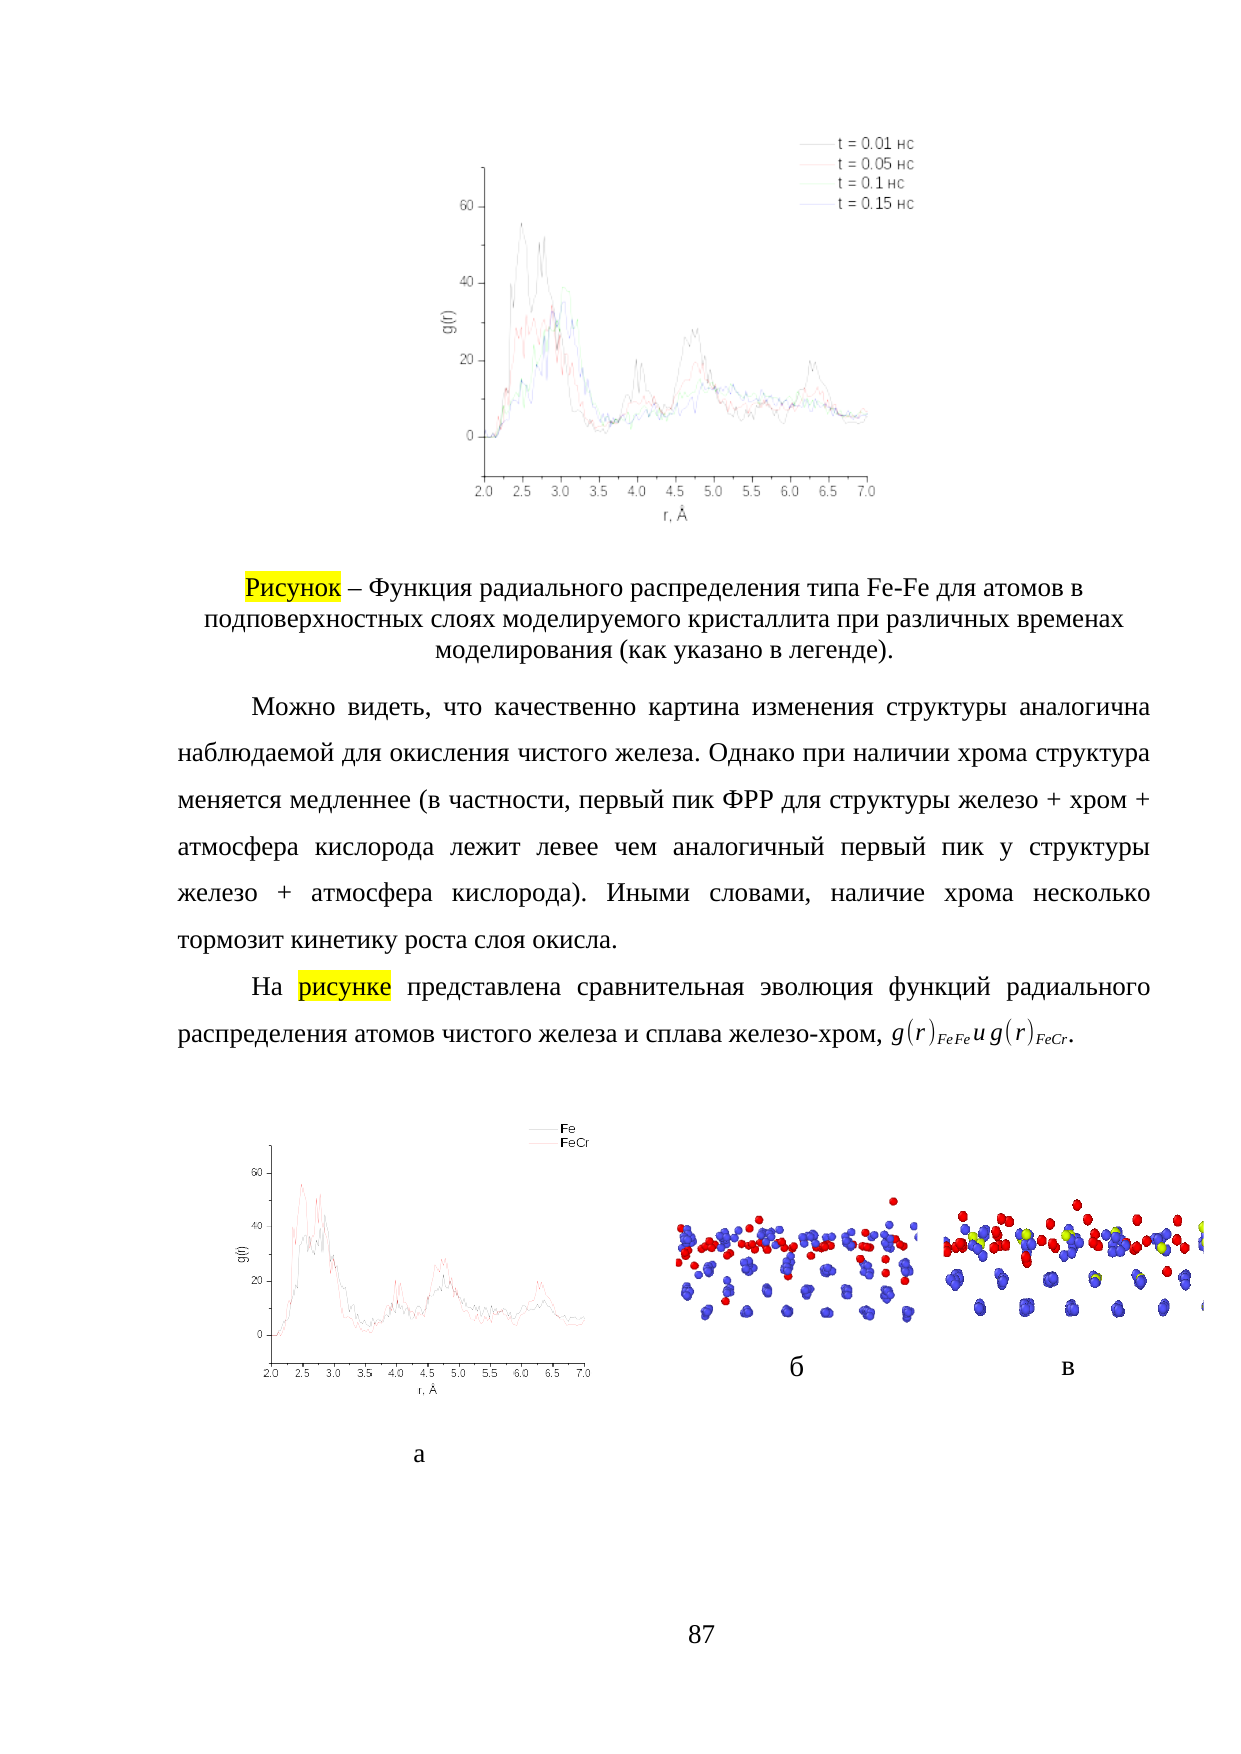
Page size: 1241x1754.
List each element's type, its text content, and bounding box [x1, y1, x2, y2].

table_header в [932, 1111, 1204, 1493]
text Рисунок – Функция радиального распределения типа Fe-Fe для атомов в подповерхностных слоях моделируемого кристаллита при различных временах моделирования (как указано в легенде). [177, 571, 1152, 665]
picture [675, 1196, 918, 1324]
table_header а [177, 1111, 661, 1493]
picture [943, 1197, 1204, 1323]
text Можно видеть, что качественно картина изменения структуры аналогична наблюдаемой для окисления чистого железа. Однако при наличии хрома структура меняется медленнее (в частности, первый пик ФРР для структуры железо + хром + атмосфера кислорода лежит левее чем аналогичный первый пик у структуры железо + атмосфера кислорода). Иными словами, наличие хрома несколько тормозит кинетику роста слоя окисла. [177, 690, 1152, 954]
table_header б [661, 1111, 932, 1493]
text На рисунке представлена сравнительная эволюция функций радиального распределения атомов чистого железа и сплава железо-хром, . [177, 970, 1152, 1048]
